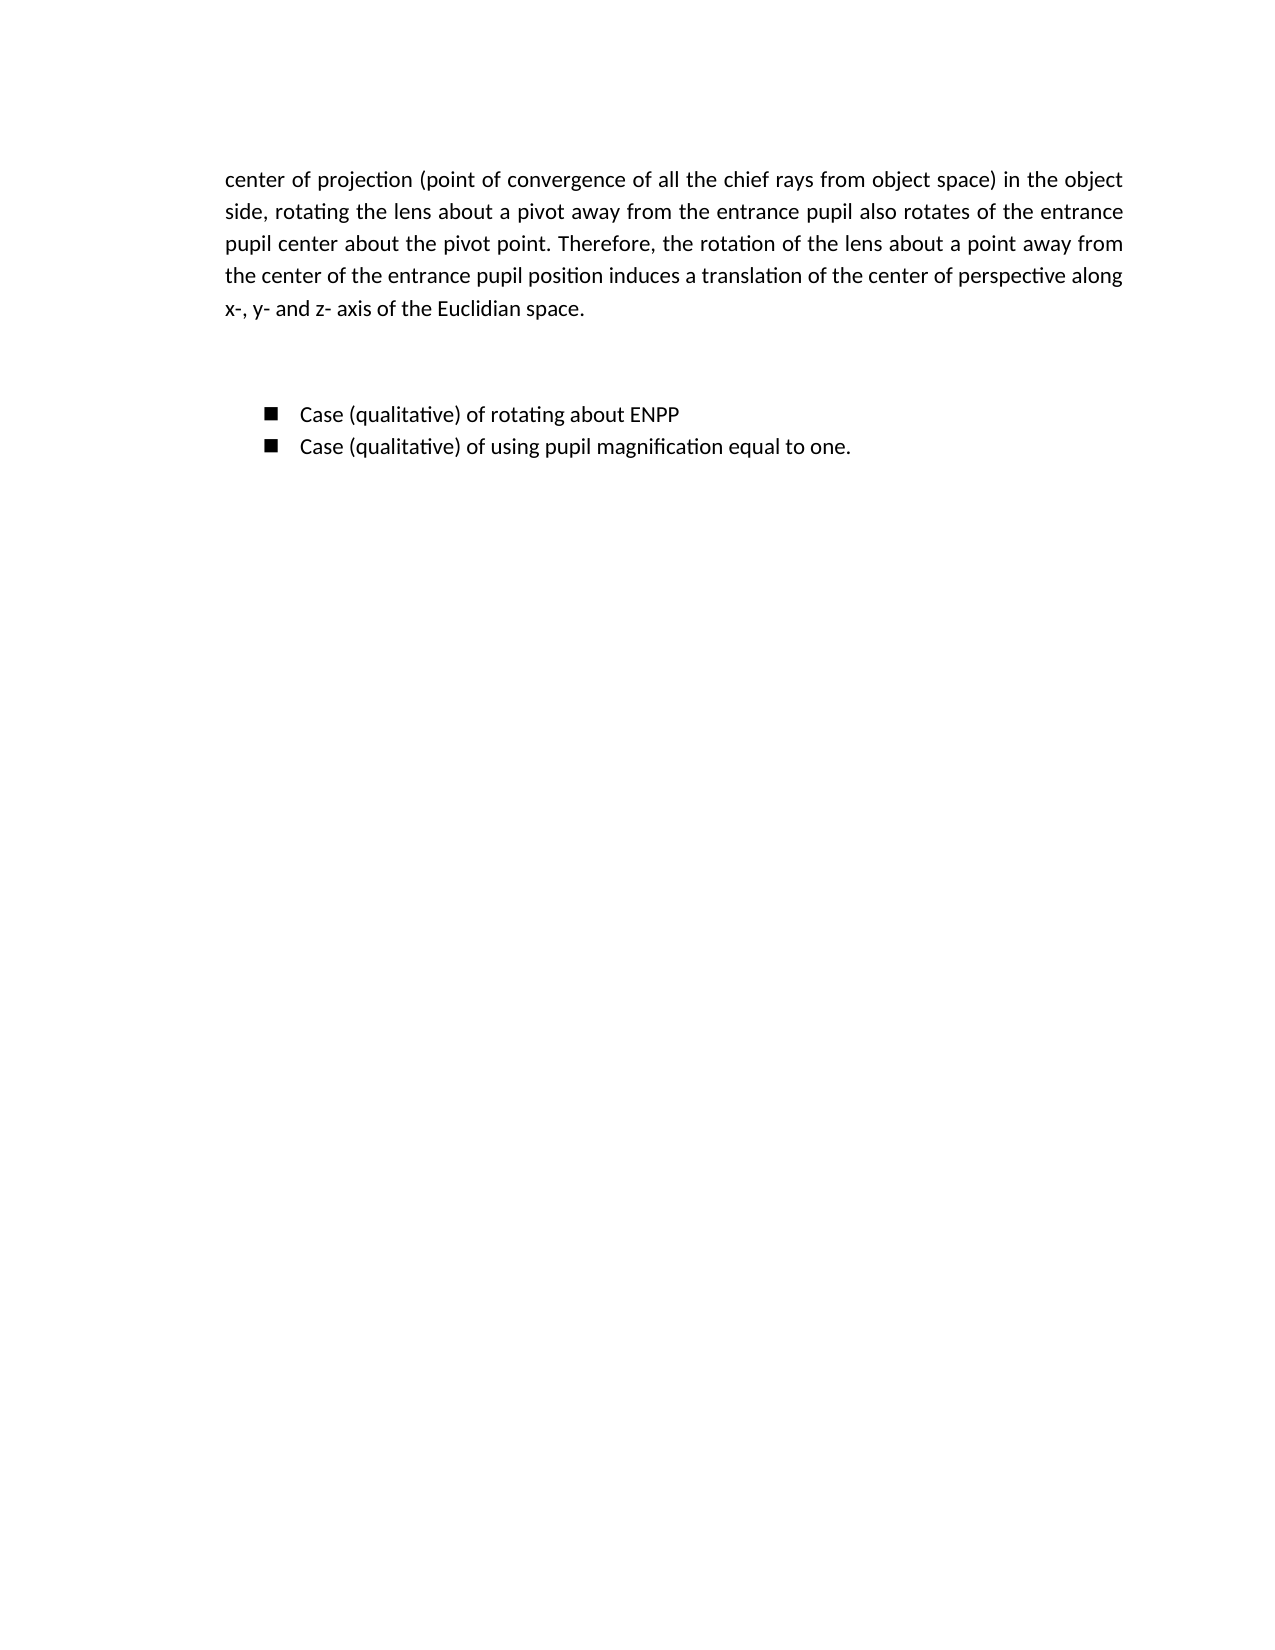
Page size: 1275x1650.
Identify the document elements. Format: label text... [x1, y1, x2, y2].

list Case (qualitative) of using pupil magnification equal to one. [262, 432, 1125, 460]
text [225, 165, 1125, 322]
list Case (qualitative) of rotating about ENPP [262, 400, 1125, 428]
